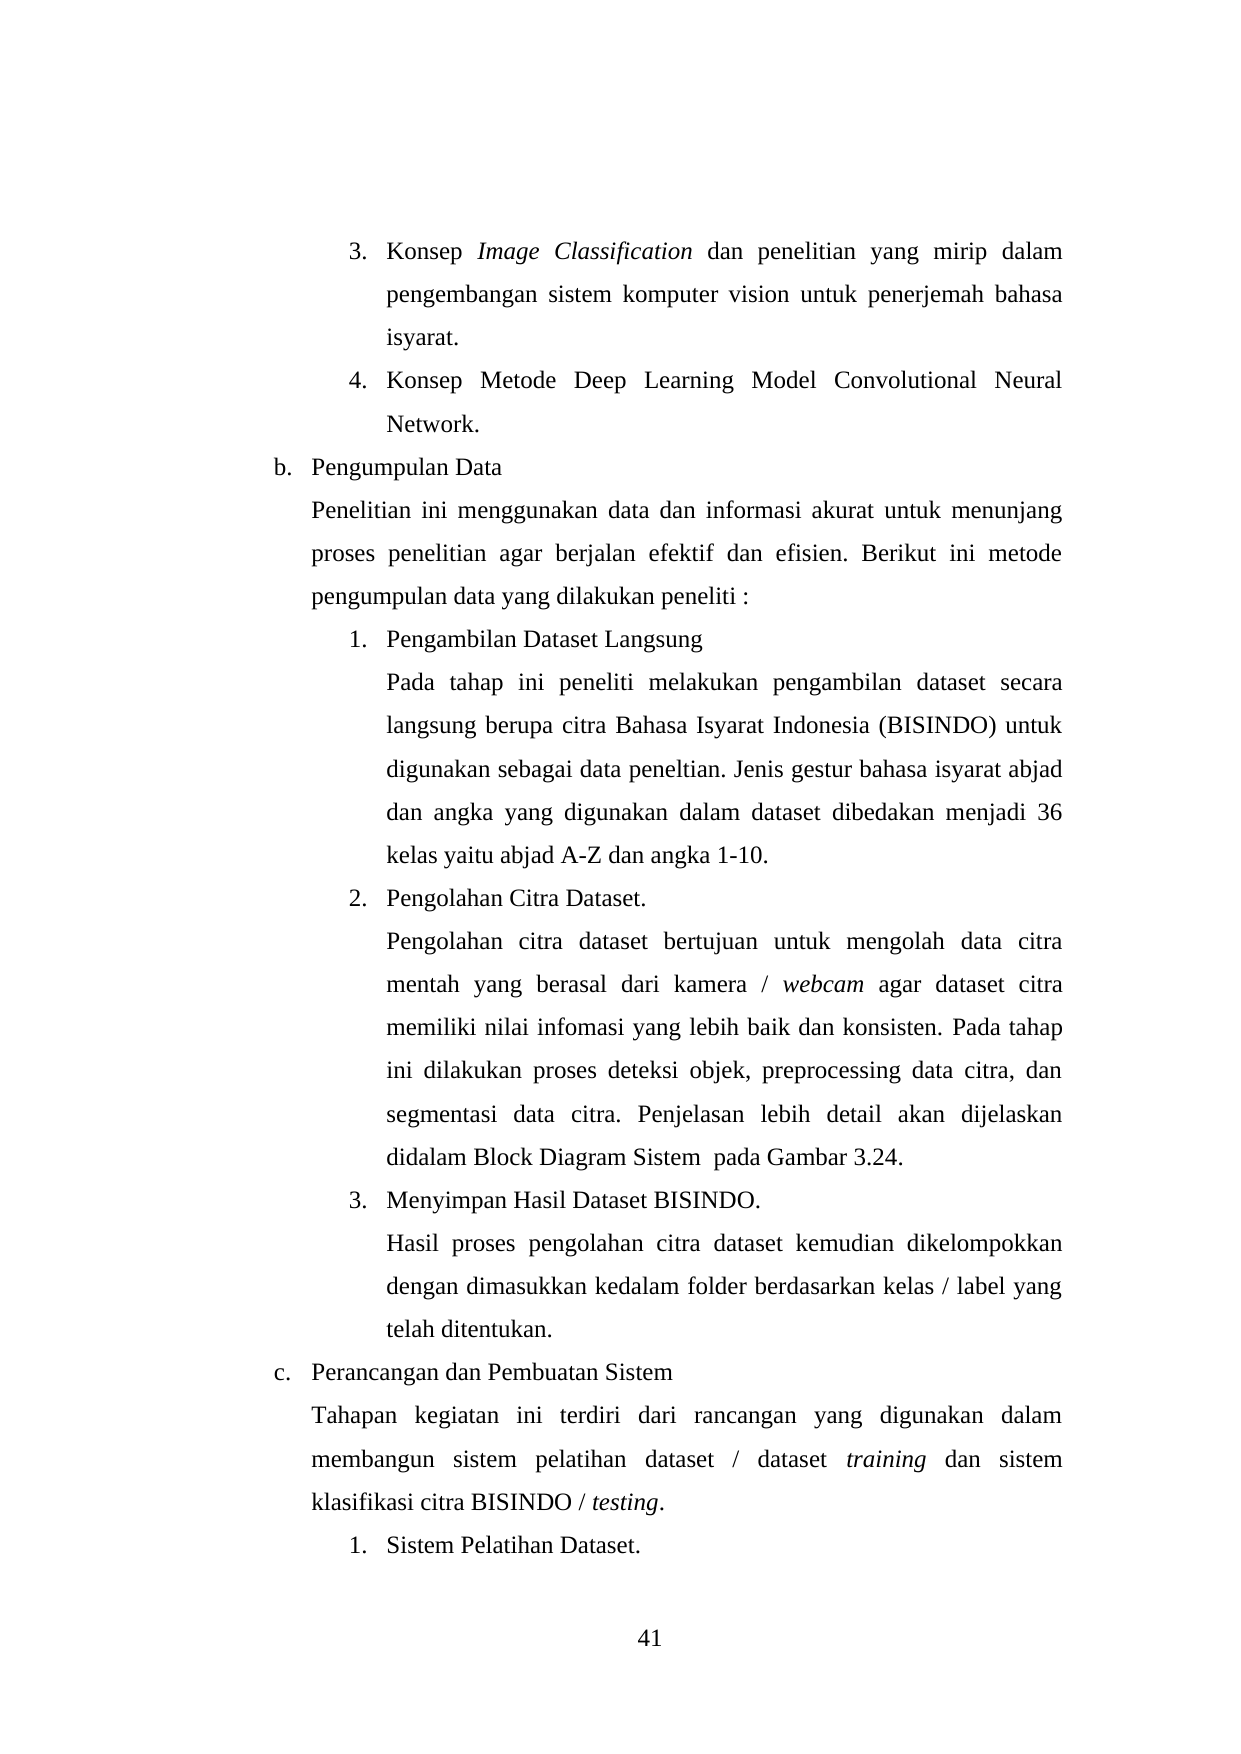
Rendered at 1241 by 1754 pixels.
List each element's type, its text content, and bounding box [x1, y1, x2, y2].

list Menyimpan Hasil Dataset BISINDO. [349, 1185, 1063, 1214]
list Sistem Pelatihan Dataset. [349, 1530, 1063, 1559]
list Pada tahap ini peneliti melakukan pengambilan dataset secara langsung berupa citra Bahasa Isyarat Indonesia (BISINDO) untuk digunakan sebagai data peneltian. Jenis gestur bahasa isyarat abjad dan angka yang digunakan dalam dataset dibedakan menjadi 36 kelas yaitu abjad A-Z dan angka 1-10. [386, 667, 1063, 869]
list Pengambilan Dataset Langsung [349, 624, 1063, 653]
list Konsep Metode Deep Learning Model Convolutional Neural Network. [349, 366, 1063, 437]
list Pengolahan Citra Dataset. [349, 883, 1063, 912]
list Penelitian ini menggunakan data dan informasi akurat untuk menunjang proses penelitian agar berjalan efektif dan efisien. Berikut ini metode pengumpulan data yang dilakukan peneliti : [311, 495, 1063, 610]
list Tahapan kegiatan ini terdiri dari rancangan yang digunakan dalam membangun sistem pelatihan dataset / dataset training dan sistem klasifikasi citra BISINDO / testing. [311, 1401, 1063, 1516]
list Konsep Image Classification dan penelitian yang mirip dalam pengembangan sistem komputer vision untuk penerjemah bahasa isyarat. [349, 236, 1063, 351]
list Pengumpulan Data [274, 452, 1063, 481]
list Perancangan dan Pembuatan Sistem [274, 1357, 1063, 1386]
list Hasil proses pengolahan citra dataset kemudian dikelompokkan dengan dimasukkan kedalam folder berdasarkan kelas / label yang telah ditentukan. [386, 1228, 1063, 1343]
